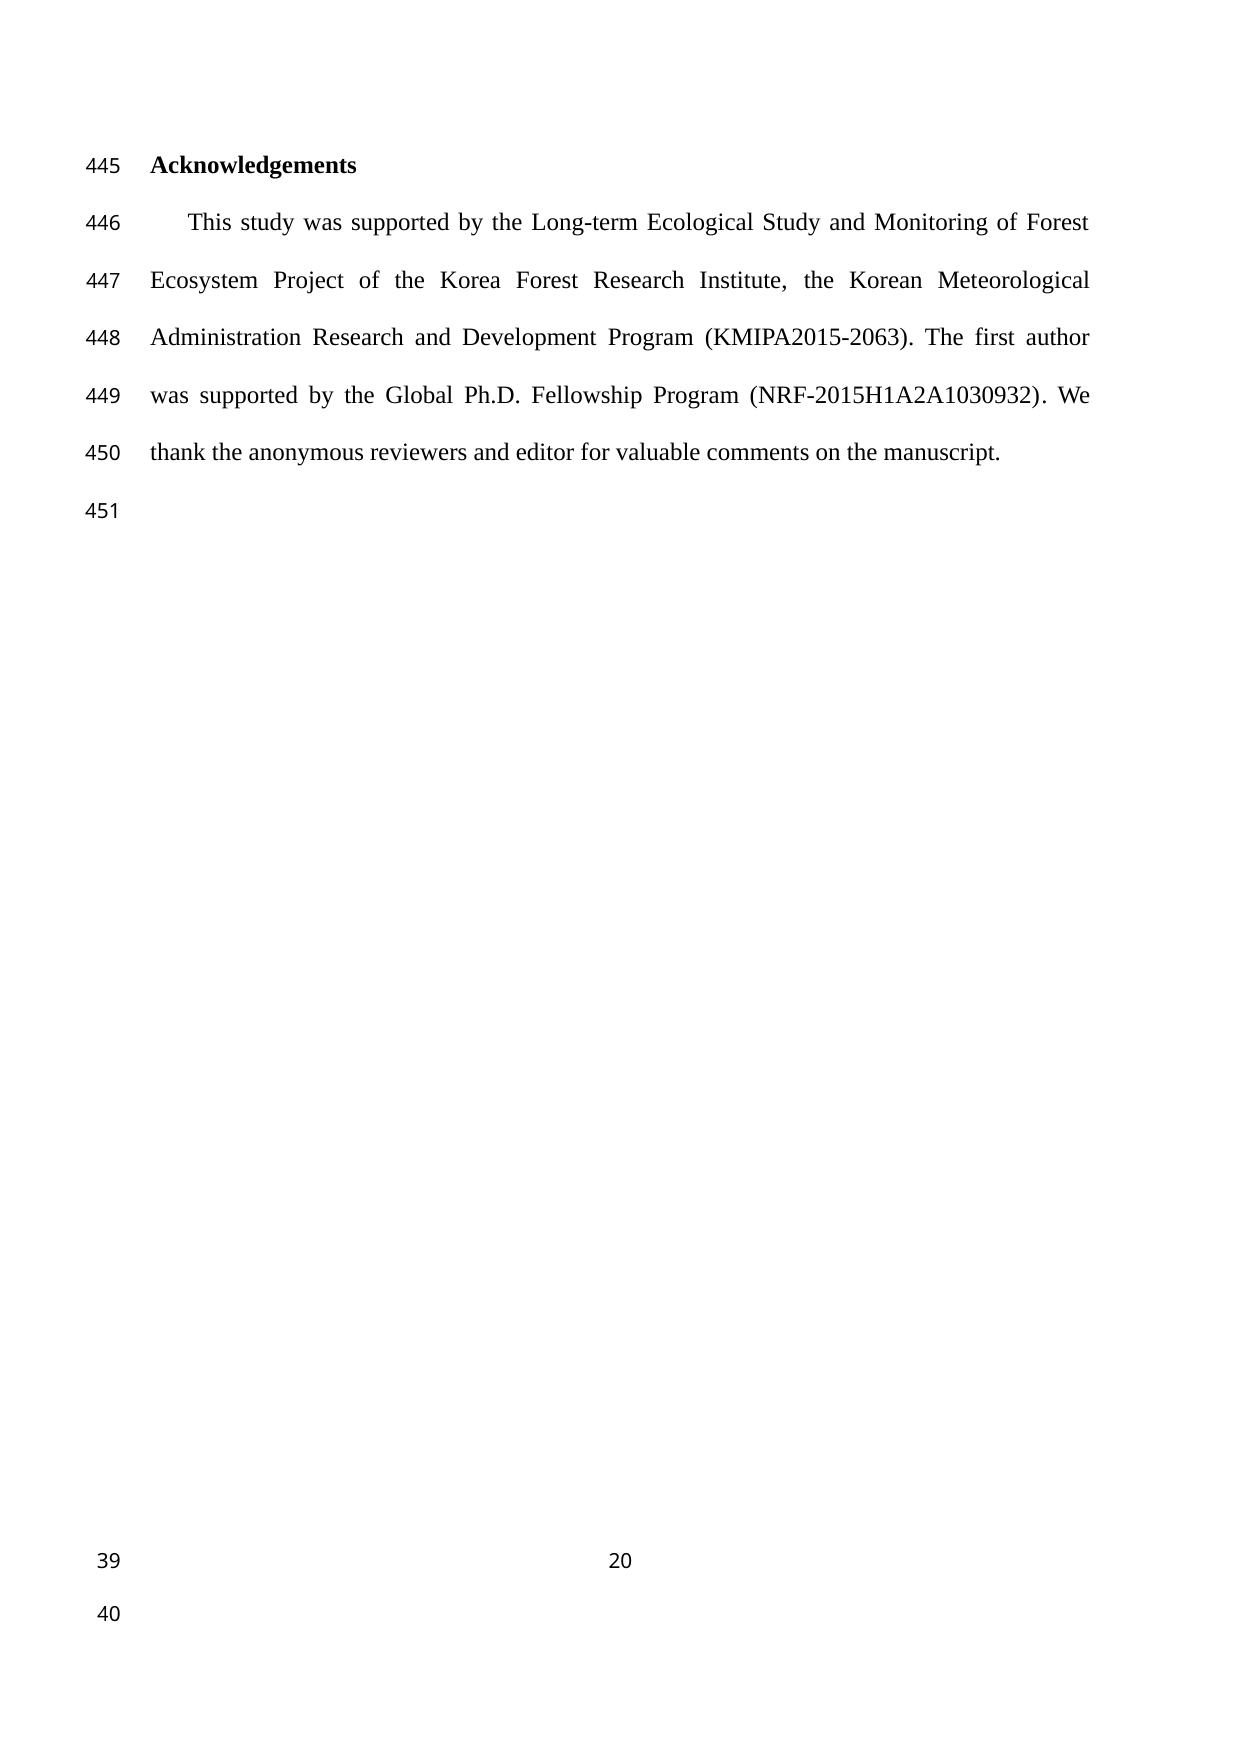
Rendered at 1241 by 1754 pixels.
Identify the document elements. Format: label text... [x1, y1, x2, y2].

text Acknowledgements [150, 150, 1090, 179]
text This study was supported by the Long-term Ecological Study and Monitoring of Forest Ecosystem Project of the Korea Forest Research Institute, the Korean Meteorological Administration Research and Development Program (KMIPA2015-2063). The first author was supported by the Global Ph.D. Fellowship Program (NRF-2015H1A2A1030932). We thank the anonymous reviewers and editor for valuable comments on the manuscript. [150, 207, 1090, 466]
